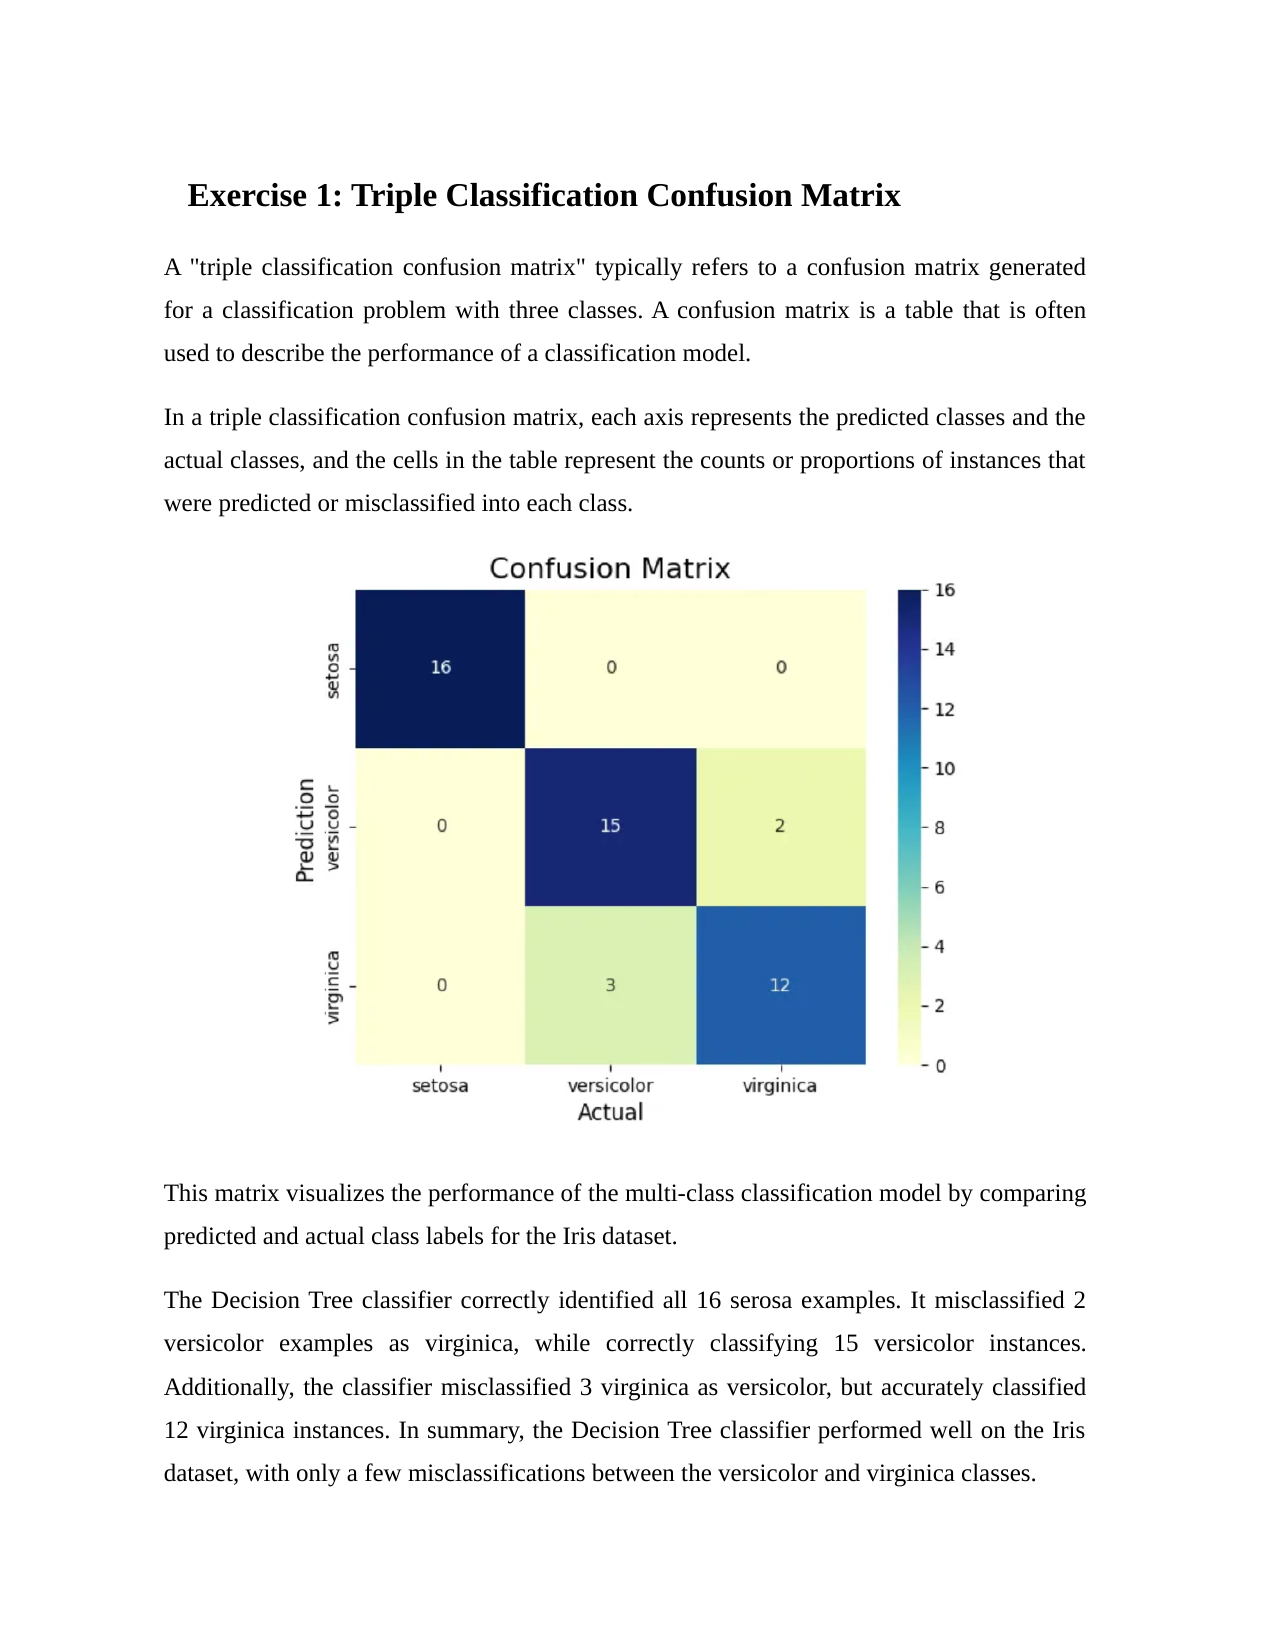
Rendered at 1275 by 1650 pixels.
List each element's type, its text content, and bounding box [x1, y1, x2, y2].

picture [199, 552, 1052, 1144]
text This matrix visualizes the performance of the multi-class classification model by comparing predicted and actual class labels for the Iris dataset. [163, 1178, 1087, 1250]
subtitle Exercise 1: Triple Classification Confusion Matrix [187, 175, 1087, 213]
text The Decision Tree classifier correctly identified all 16 serosa examples. It misclassified 2 versicolor examples as virginica, while correctly classifying 15 versicolor instances. Additionally, the classifier misclassified 3 virginica as versicolor, but accurately classified 12 virginica instances. In summary, the Decision Tree classifier performed well on the Iris dataset, with only a few misclassifications between the versicolor and virginica classes. [163, 1285, 1087, 1487]
text A "triple classification confusion matrix" typically refers to a confusion matrix generated for a classification problem with three classes. A confusion matrix is a table that is often used to describe the performance of a classification model. [163, 252, 1087, 367]
text In a triple classification confusion matrix, each axis represents the predicted classes and the actual classes, and the cells in the table represent the counts or proportions of instances that were predicted or misclassified into each class. [163, 402, 1087, 517]
